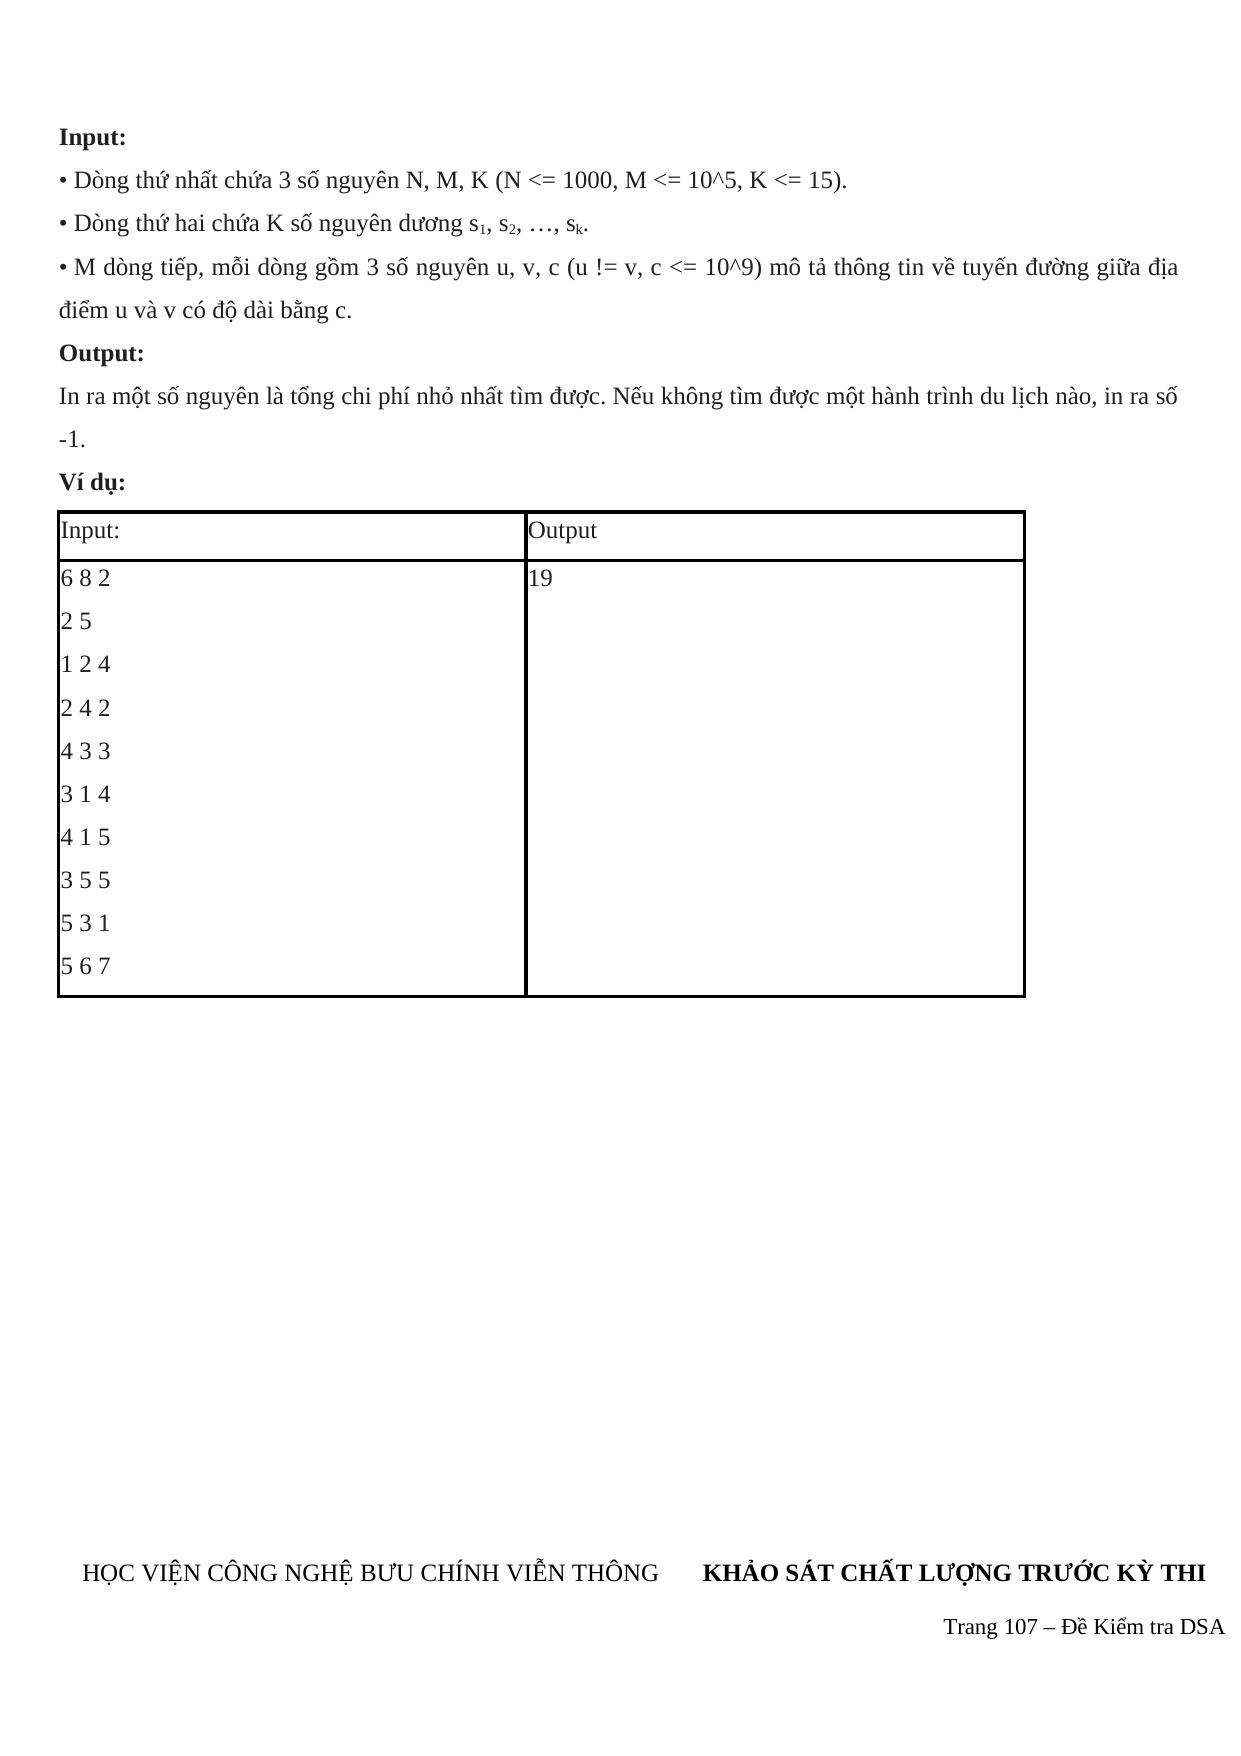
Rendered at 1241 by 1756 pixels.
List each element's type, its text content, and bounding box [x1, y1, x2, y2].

table_header Output [528, 514, 1023, 558]
text Ví dụ: [59, 467, 1181, 496]
text Output: [59, 338, 1181, 367]
table_cell 6 8 2 2 5 1 2 4 2 4 2 4 3 3 3 1 4 4 1 5 3 5 5 5 3 1 5 6 7 [60, 562, 524, 995]
text Input: [59, 122, 1181, 151]
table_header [673, 1559, 1211, 1613]
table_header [72, 1559, 673, 1613]
text • M dòng tiếp, mỗi dòng gồm 3 số nguyên u, v, c (u != v, c <= 10^9) mô tả thông tin về tuyến đường giữa địa điểm u và v có độ dài bằng c. [59, 252, 1181, 323]
text • Dòng thứ nhất chứa 3 số nguyên N, M, K (N <= 1000, M <= 10^5, K <= 15). [59, 165, 1181, 194]
text • Dòng thứ hai chứa K số nguyên dương s1, s2, …, sk. [59, 208, 1181, 237]
table_cell 19 [528, 562, 1023, 995]
table_header Input: [60, 514, 524, 558]
text In ra một số nguyên là tổng chi phí nhỏ nhất tìm được. Nếu không tìm được một hành trình du lịch nào, in ra số -1. [59, 381, 1181, 453]
